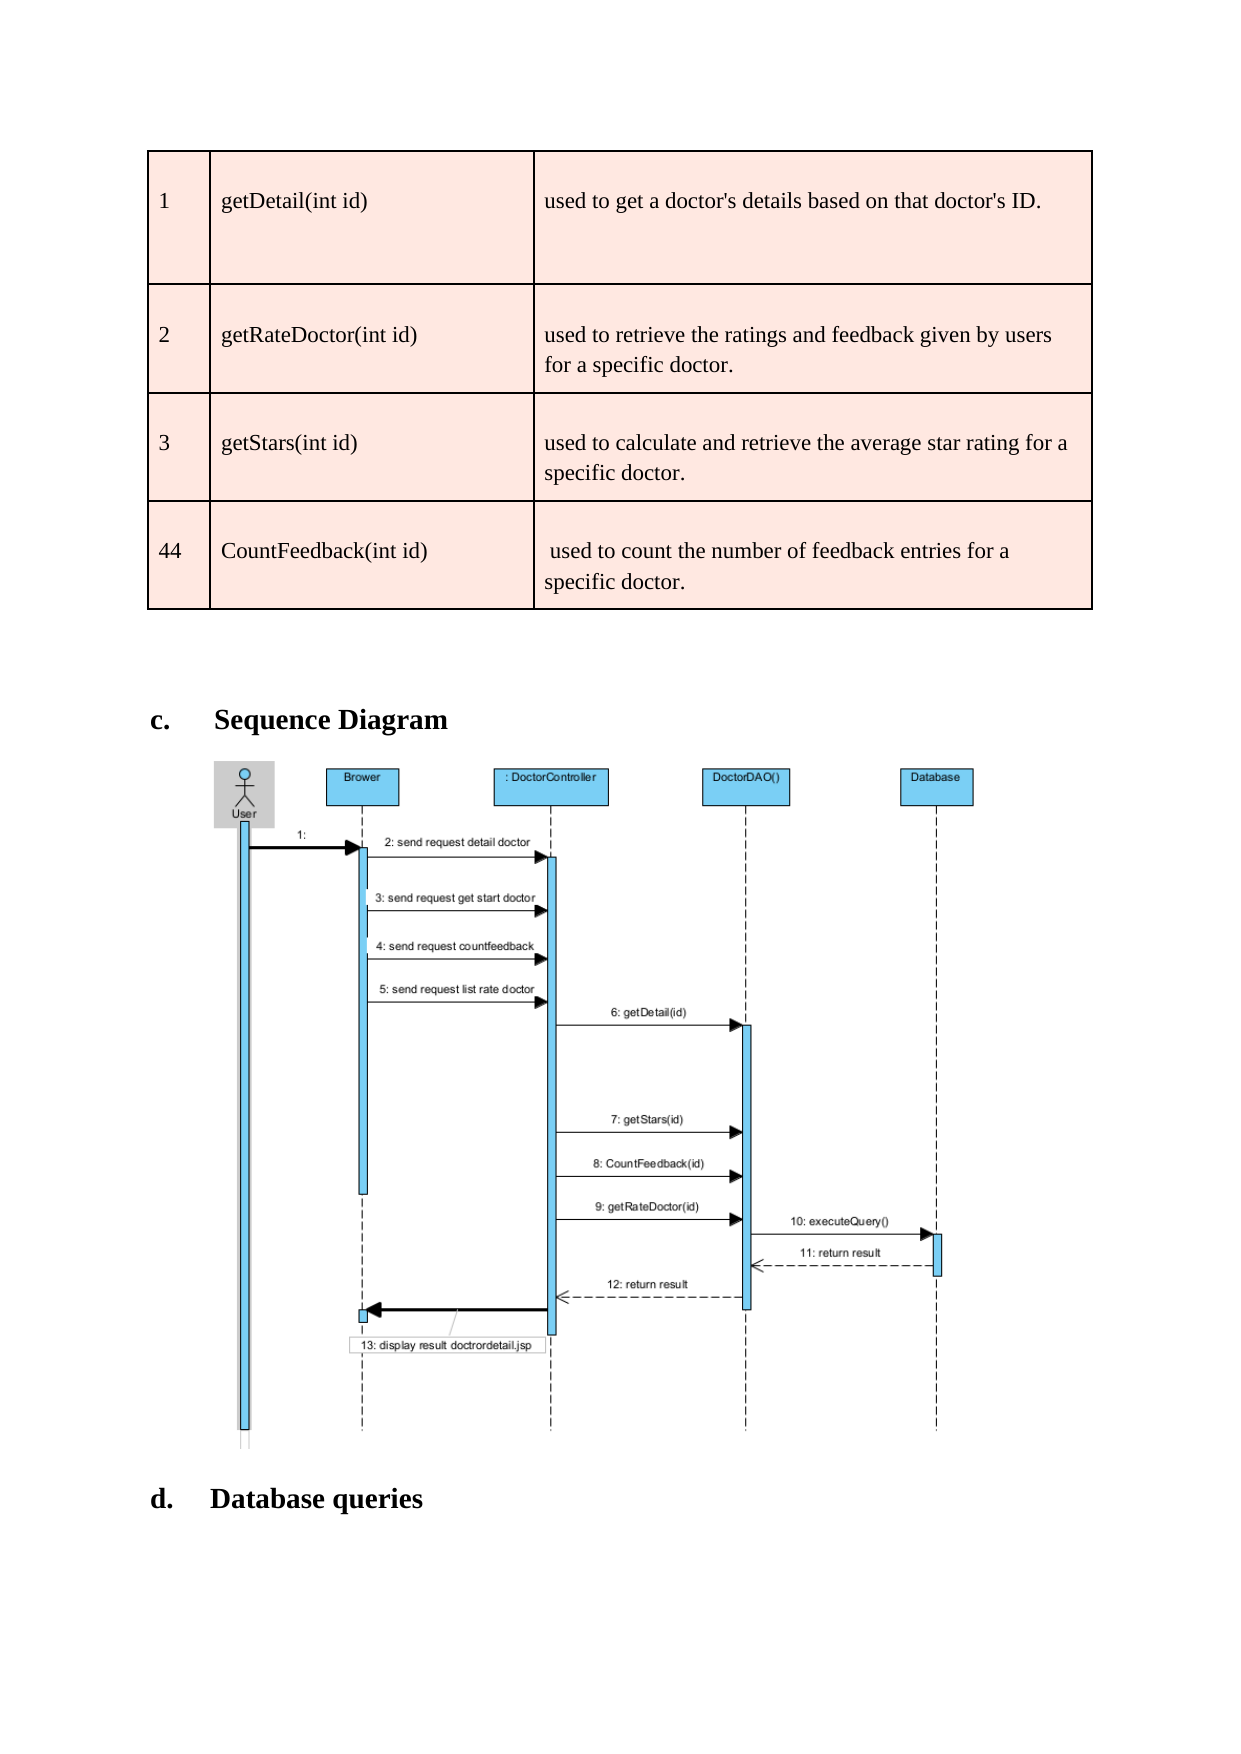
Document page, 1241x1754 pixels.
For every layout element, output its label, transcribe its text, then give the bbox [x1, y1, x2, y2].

subtitle d. Database queries [150, 1481, 1090, 1515]
table_cell getRateDoctor(int id) [211, 285, 533, 392]
subtitle c. Sequence Diagram [150, 702, 1090, 736]
table_cell used to retrieve the ratings and feedback given by users for a specific doctor. [535, 285, 1091, 392]
table_cell CountFeedback(int id) [211, 502, 533, 608]
table_cell 1 [149, 152, 209, 283]
table_cell getStars(int id) [211, 394, 533, 500]
table_cell 3 [149, 394, 209, 500]
table_cell used to count the number of feedback entries for a specific doctor. [535, 502, 1091, 608]
table_cell getDetail(int id) [211, 152, 533, 283]
picture [150, 760, 1091, 1449]
table_cell used to calculate and retrieve the average star rating for a specific doctor. [535, 394, 1091, 500]
table_cell 44 [149, 502, 209, 608]
table_cell 2 [149, 285, 209, 392]
table_cell used to get a doctor's details based on that doctor's ID. [535, 152, 1091, 283]
